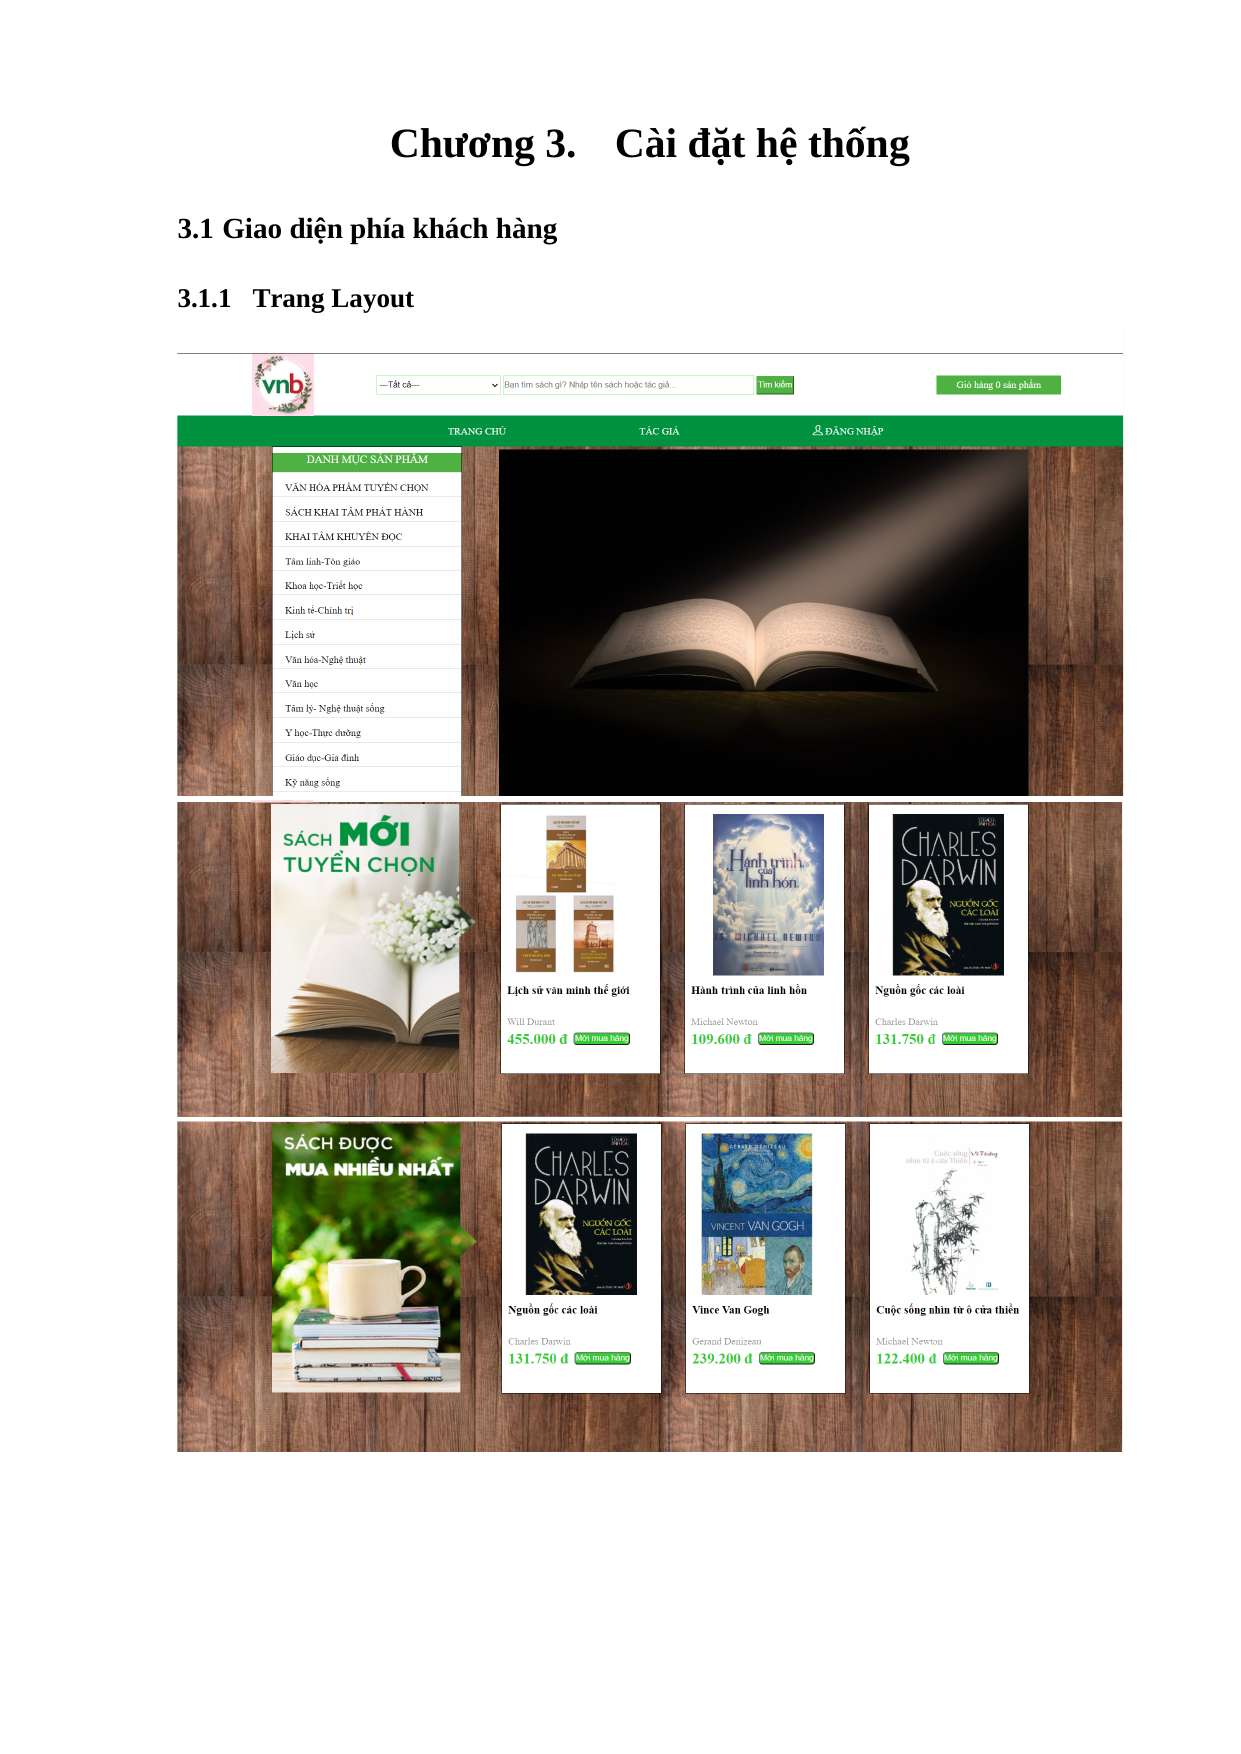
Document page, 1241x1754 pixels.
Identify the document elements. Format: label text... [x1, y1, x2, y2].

subtitle Trang Layout [177, 282, 1122, 313]
picture [177, 1121, 1123, 1452]
subtitle Giao diện phía khách hàng [177, 211, 1122, 244]
picture [177, 328, 1124, 796]
picture [177, 800, 1123, 1117]
subtitle Cài đặt hệ thống [177, 118, 1122, 166]
